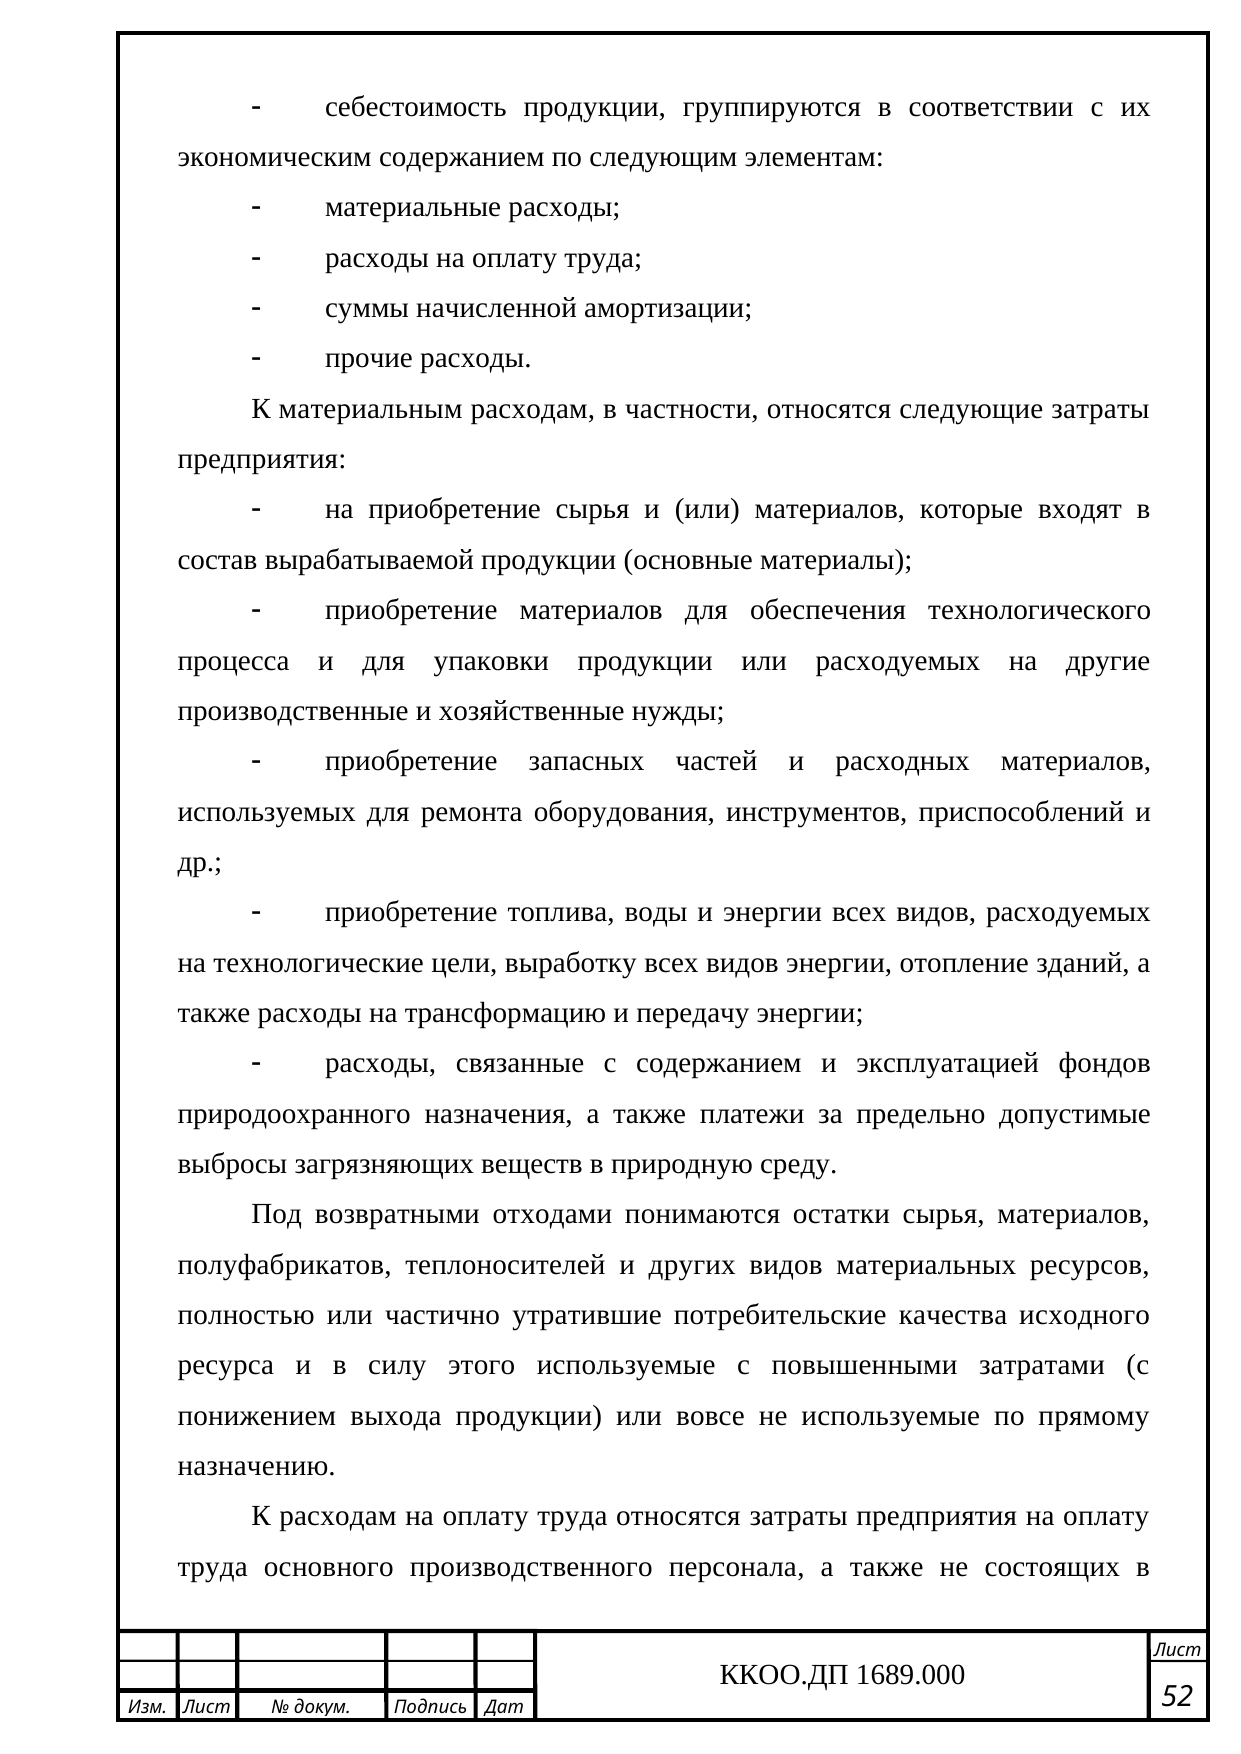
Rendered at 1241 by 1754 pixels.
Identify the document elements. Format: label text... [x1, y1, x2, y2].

text К материальным расходам, в частности, относятся следующие затраты предприятия: [177, 391, 1152, 475]
text Под возвратными отходами понимаются остатки сырья, материалов, полуфабрикатов, теплоносителей и других видов материальных ресурсов, полностью или частично утратившие потребительские качества исходного ресурса и в силу этого используемые с повышенными затратами (с понижением выхода продукции) или вовсе не используемые по прямому назначению. [177, 1197, 1152, 1482]
text себестоимость продукции, группируются в соответствии с их экономическим содержанием по следующим элементам: [177, 89, 1152, 173]
text приобретение запасных частей и расходных материалов, используемых для ремонта оборудования, инструментов, приспособлений и др.; [177, 743, 1152, 878]
text расходы, связанные с содержанием и эксплуатацией фондов природоохранного назначения, а также платежи за предельно допустимые выбросы загрязняющих веществ в природную среду. [177, 1046, 1152, 1180]
text расходы на оплату труда; [177, 240, 1152, 273]
text приобретение материалов для обеспечения технологического процесса и для упаковки продукции или расходуемых на другие производственные и хозяйственные нужды; [177, 592, 1152, 727]
text материальные расходы; [177, 189, 1152, 223]
text суммы начисленной амортизации; [177, 290, 1152, 324]
text приобретение топлива, воды и энергии всех видов, расходуемых на технологические цели, выработку всех видов энергии, отопление зданий, а также расходы на трансформацию и передачу энергии; [177, 894, 1152, 1029]
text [177, 1498, 1152, 1582]
text прочие расходы. [177, 341, 1152, 374]
text на приобретение сырья и (или) материалов, которые входят в состав вырабатываемой продукции (основные материалы); [177, 492, 1152, 576]
